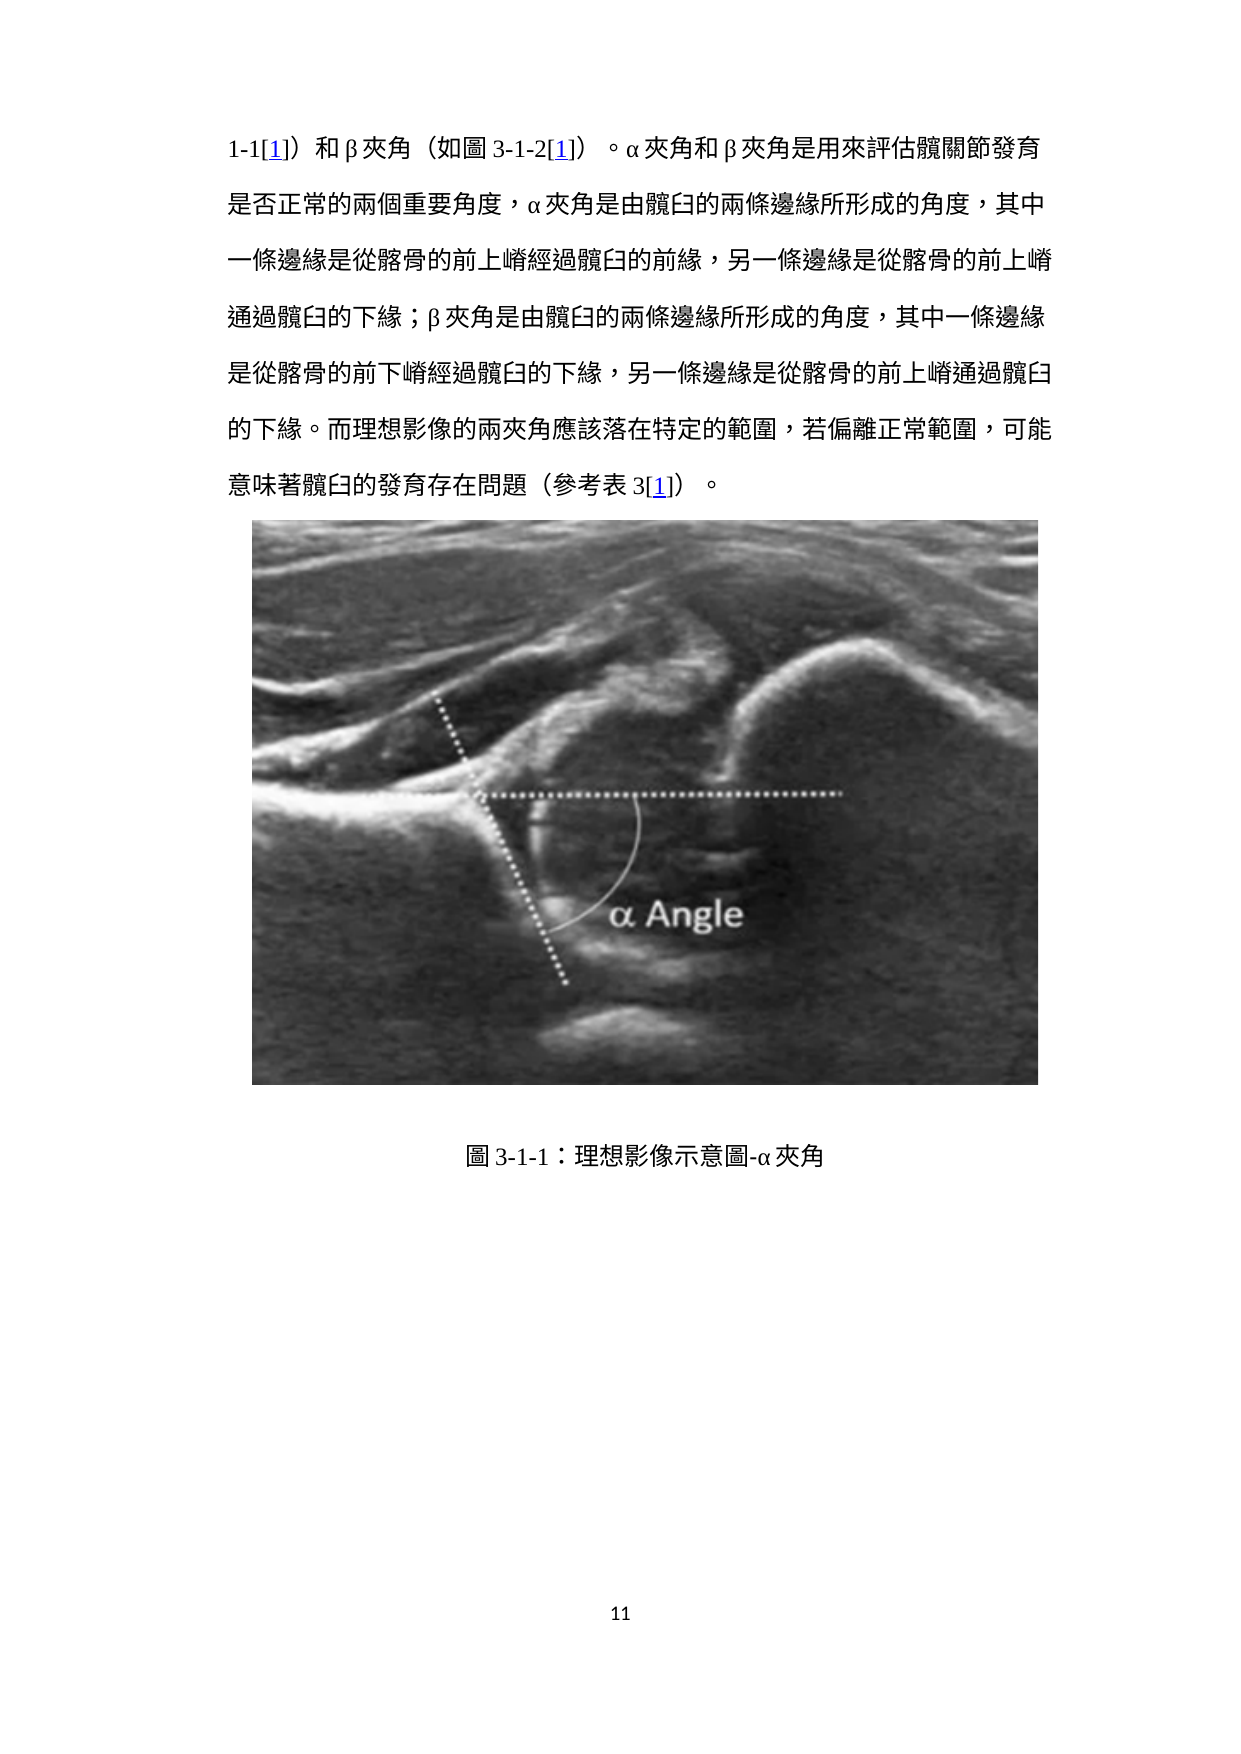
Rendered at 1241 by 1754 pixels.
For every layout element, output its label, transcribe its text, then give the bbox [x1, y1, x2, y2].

list 圖3-1-1：理想影像示意圖-α夾角 [227, 1136, 1063, 1173]
picture [252, 520, 1039, 1085]
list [227, 128, 1063, 503]
